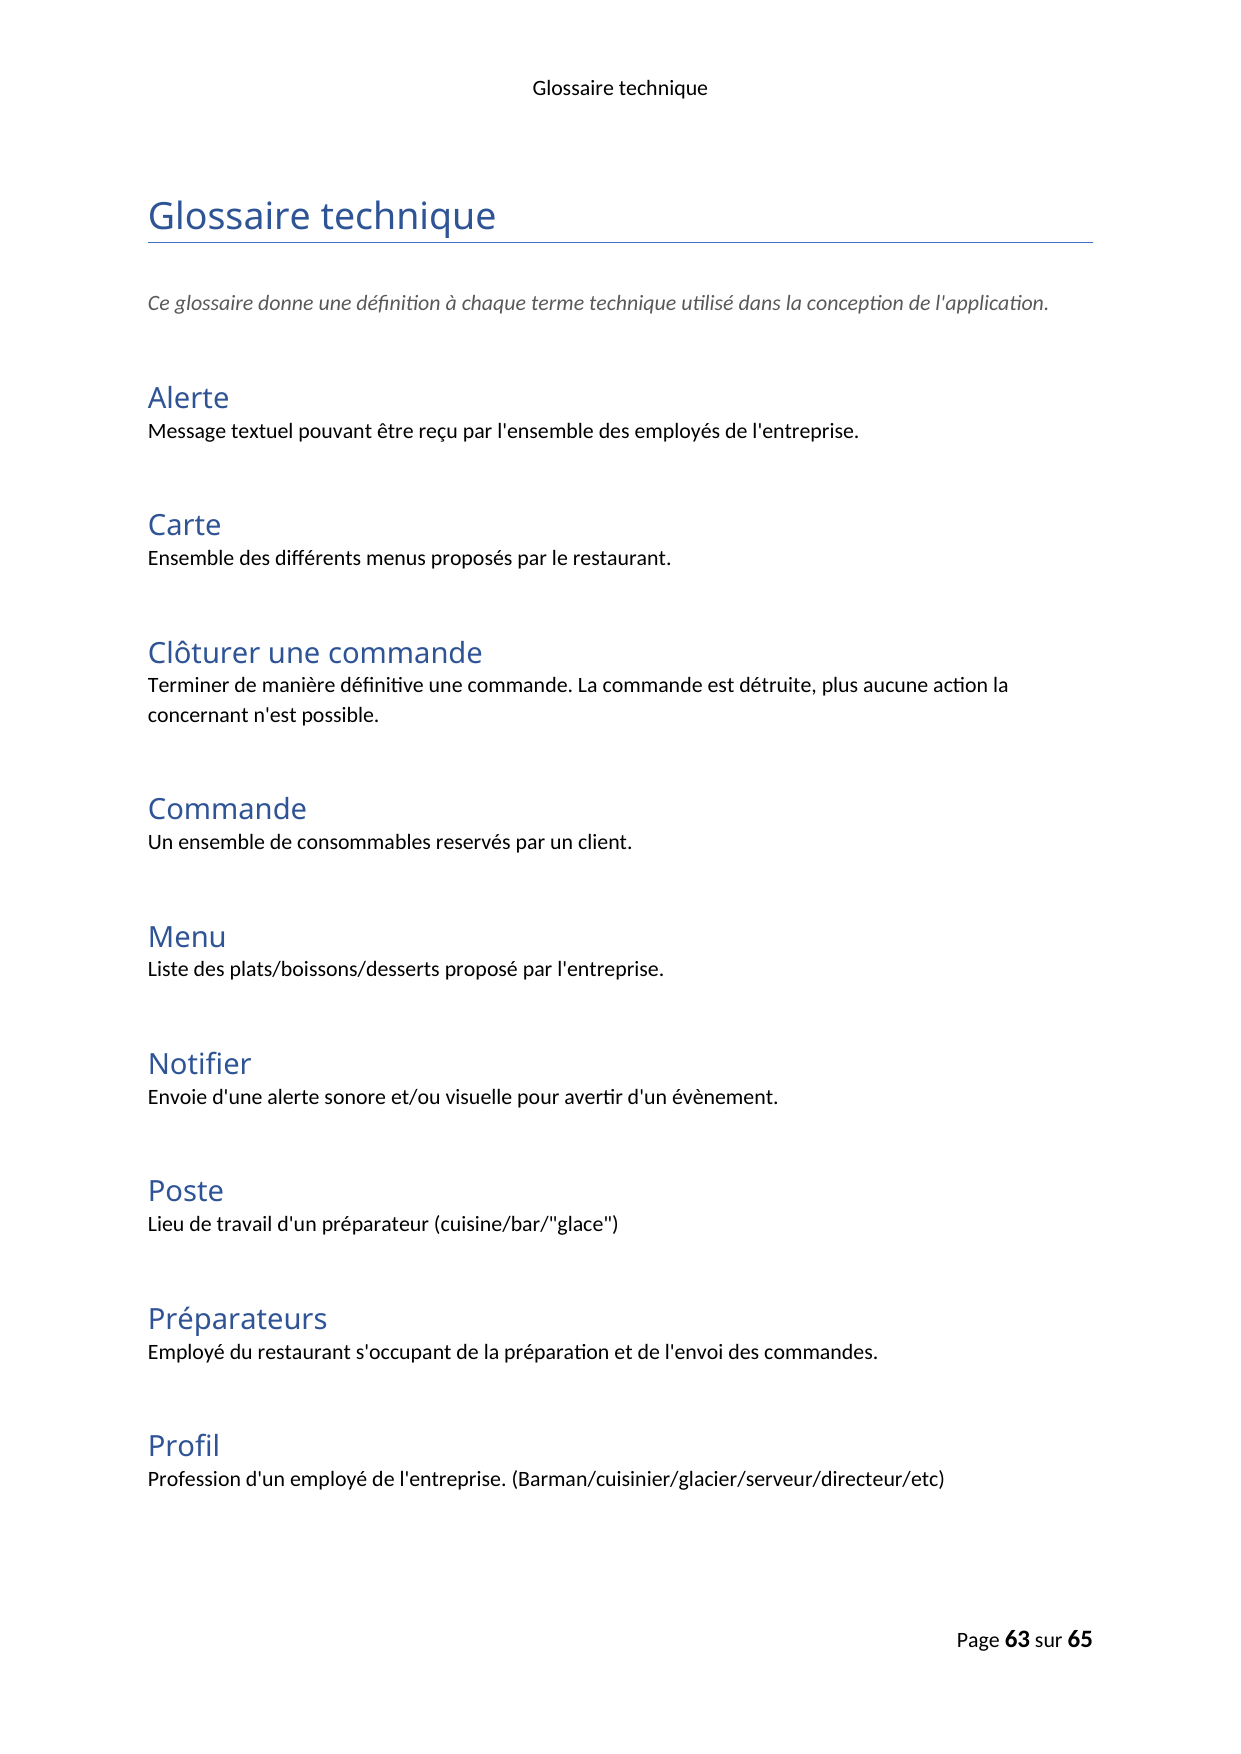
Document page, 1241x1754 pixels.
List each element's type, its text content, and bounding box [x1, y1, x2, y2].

subtitle Commande [148, 788, 1093, 828]
subtitle Clôturer une commande [148, 632, 1093, 672]
text Profession d'un employé de l'entreprise. (Barman/cuisinier/glacier/serveur/directeur/etc) [148, 1465, 1093, 1492]
text Un ensemble de consommables reservés par un client. [148, 828, 1093, 855]
subtitle Carte [148, 504, 1093, 544]
subtitle Menu [148, 916, 1093, 956]
text Terminer de manière définitive une commande. La commande est détruite, plus aucune action la concernant n'est possible. [148, 672, 1093, 727]
text Employé du restaurant s'occupant de la préparation et de l'envoi des commandes. [148, 1338, 1093, 1364]
subtitle Alerte [148, 377, 1093, 417]
subtitle Glossaire technique [148, 189, 1093, 242]
text Lieu de travail d'un préparateur (cuisine/bar/"glace") [148, 1210, 1093, 1237]
subtitle Poste [148, 1171, 1093, 1210]
text Envoie d'une alerte sonore et/ou visuelle pour avertir d'un évènement. [148, 1083, 1093, 1110]
subtitle Profil [148, 1426, 1093, 1465]
text Ce glossaire donne une définition à chaque terme technique utilisé dans la conception de l'application. [148, 289, 1093, 316]
text Ensemble des différents menus proposés par le restaurant. [148, 544, 1093, 571]
subtitle Notifier [148, 1043, 1093, 1083]
text Liste des plats/boissons/desserts proposé par l'entreprise. [148, 956, 1093, 982]
subtitle Préparateurs [148, 1298, 1093, 1338]
text Message textuel pouvant être reçu par l'ensemble des employés de l'entreprise. [148, 417, 1093, 443]
